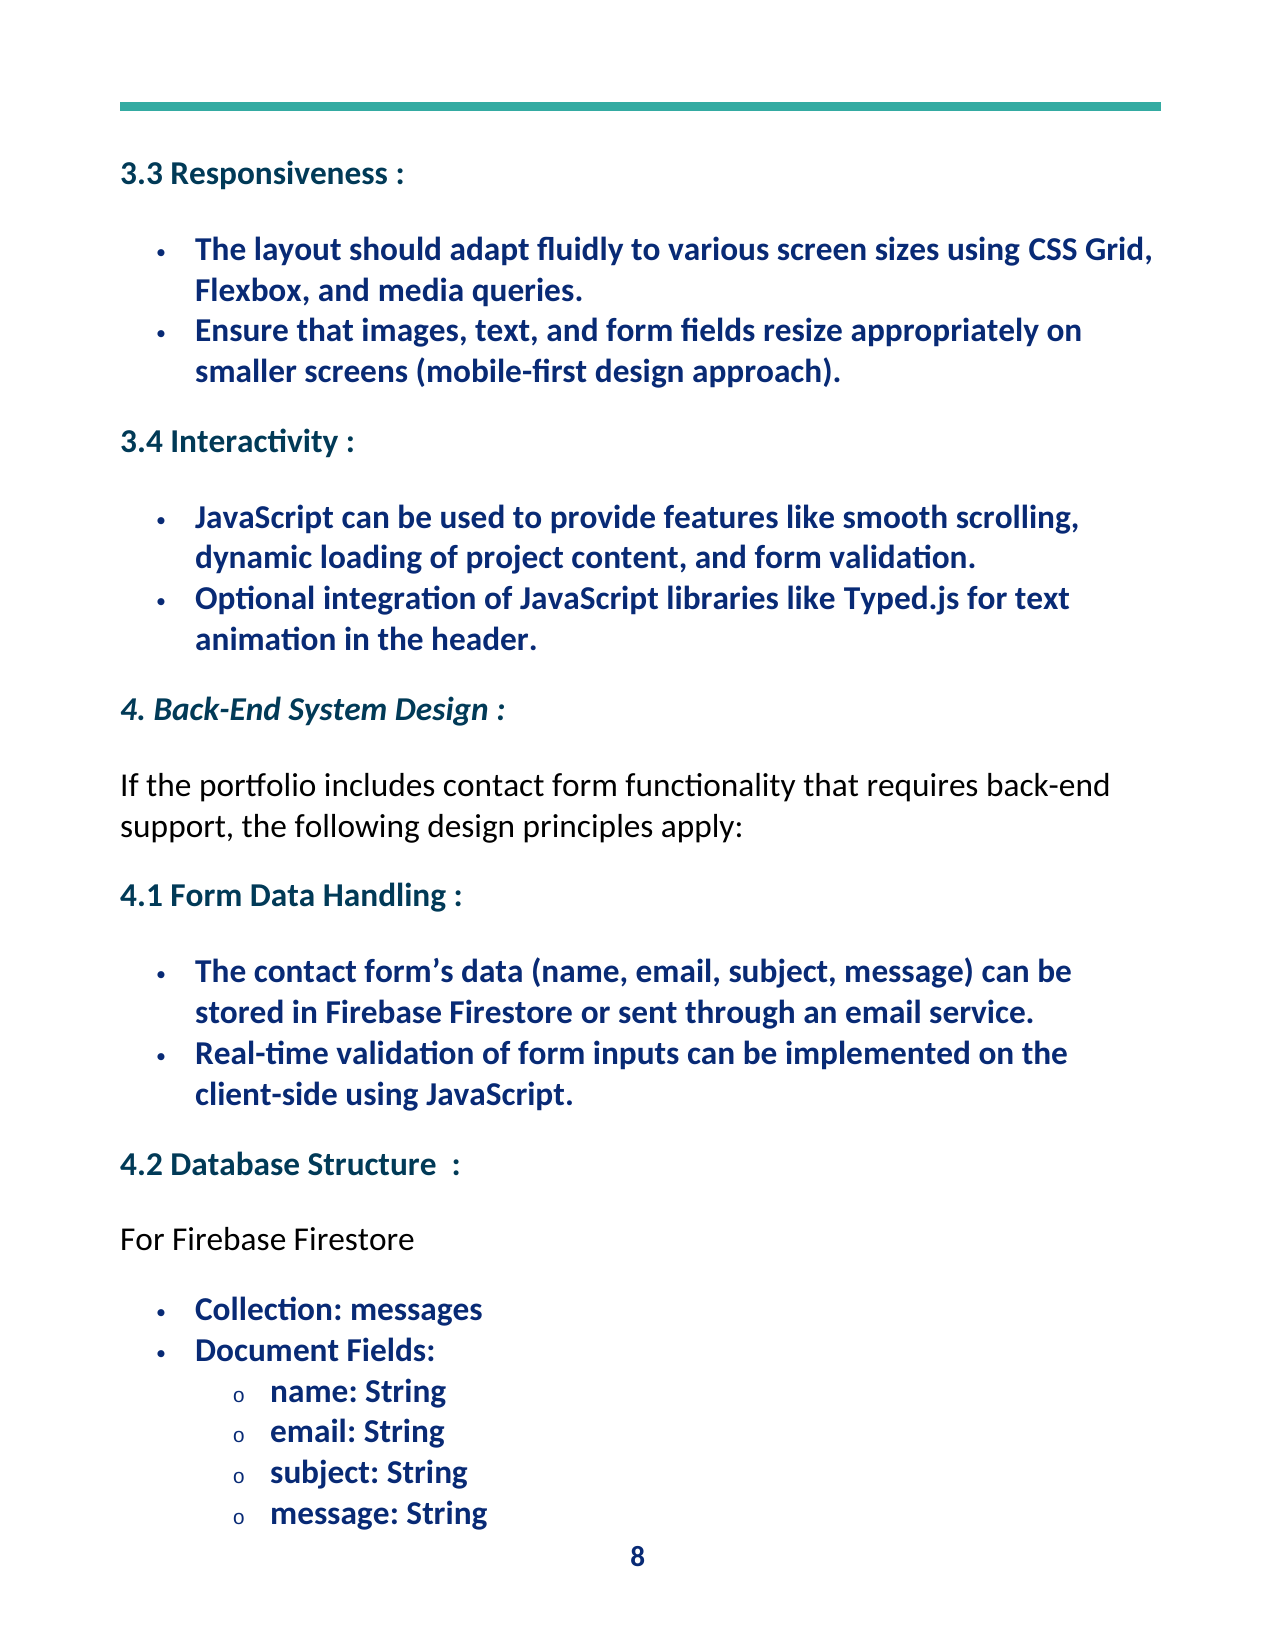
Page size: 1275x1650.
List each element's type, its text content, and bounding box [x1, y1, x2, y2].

list email: String [232, 1411, 1155, 1451]
list message: String [232, 1492, 1155, 1533]
subtitle 4.1 Form Data Handling : [120, 874, 1155, 915]
list subject: String [232, 1451, 1155, 1492]
list Ensure that images, text, and form fields resize appropriately on smaller screens (mobile-first design approach). [157, 309, 1155, 391]
list Real-time validation of form inputs can be implemented on the client-side using JavaScript. [157, 1032, 1155, 1113]
list JavaScript can be used to provide features like smooth scrolling, dynamic loading of project content, and form validation. [157, 496, 1155, 577]
list Collection: messages [157, 1288, 1155, 1329]
list Document Fields: [157, 1329, 1155, 1370]
text If the portfolio includes contact form functionality that requires back-end support, the following design principles apply: [120, 764, 1155, 845]
list The layout should adapt fluidly to various screen sizes using CSS Grid, Flexbox, and media queries. [157, 228, 1155, 309]
list The contact form’s data (name, email, subject, message) can be stored in Firebase Firestore or sent through an email service. [157, 950, 1155, 1032]
subtitle 3.4 Interactivity : [120, 420, 1155, 461]
list Optional integration of JavaScript libraries like Typed.js for text animation in the header. [157, 577, 1155, 659]
subtitle 3.3 Responsiveness : [120, 152, 1155, 193]
list name: String [232, 1370, 1155, 1411]
subtitle 4.2 Database Structure : [120, 1142, 1155, 1183]
text For Firebase Firestore [120, 1218, 1155, 1259]
subtitle 4. Back-End System Design : [120, 688, 1155, 729]
